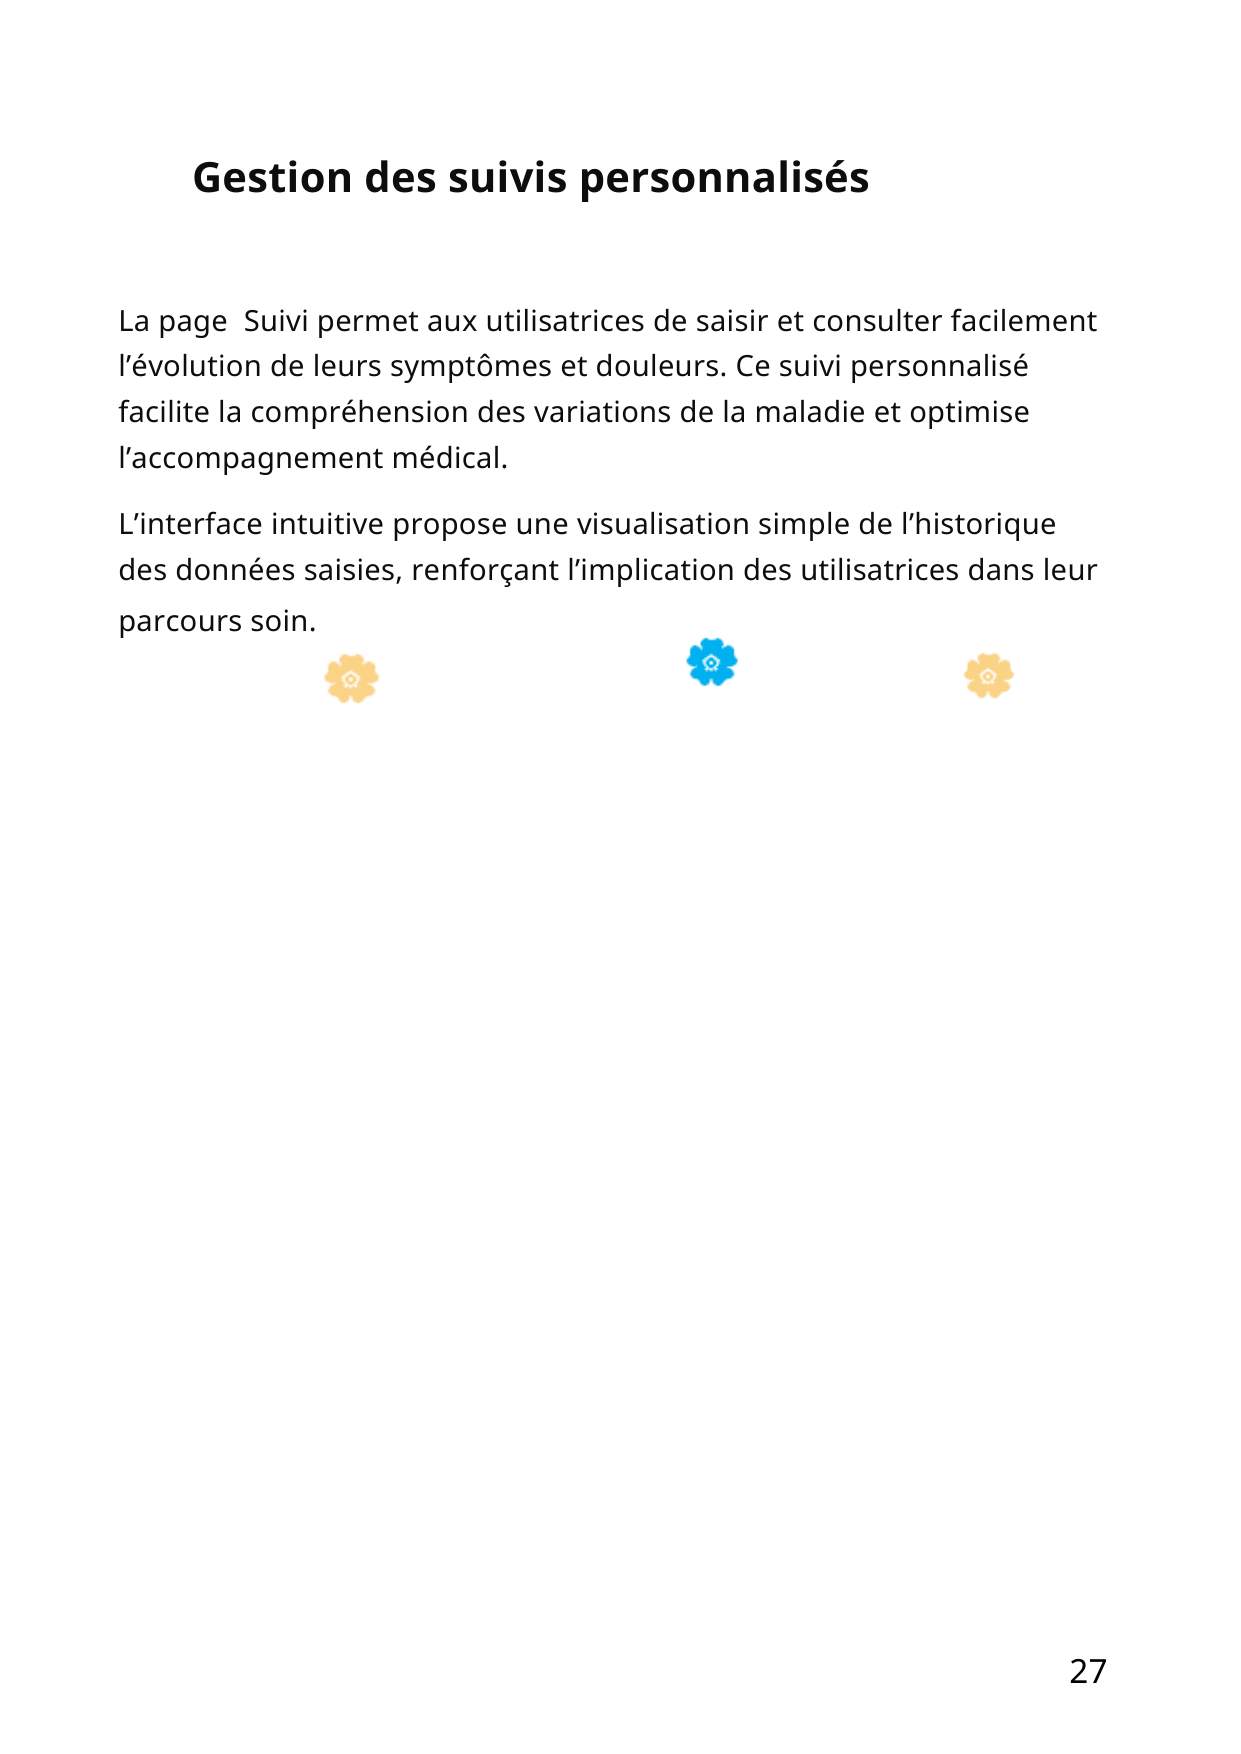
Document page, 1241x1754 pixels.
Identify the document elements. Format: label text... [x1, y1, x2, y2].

text Gestion des suivis personnalisés [192, 148, 1107, 204]
text La page Suivi permet aux utilisatrices de saisir et consulter facilement l’évolution de leurs symptômes et douleurs. Ce suivi personnalisé facilite la compréhension des variations de la maladie et optimise l’accompagnement médical. [118, 300, 1107, 477]
picture [673, 621, 759, 709]
text L’interface intuitive propose une visualisation simple de l’historique des données saisies, renforçant l’implication des utilisatrices dans leur parcours soin. [118, 503, 1107, 641]
picture [308, 642, 400, 711]
picture [949, 642, 1031, 705]
